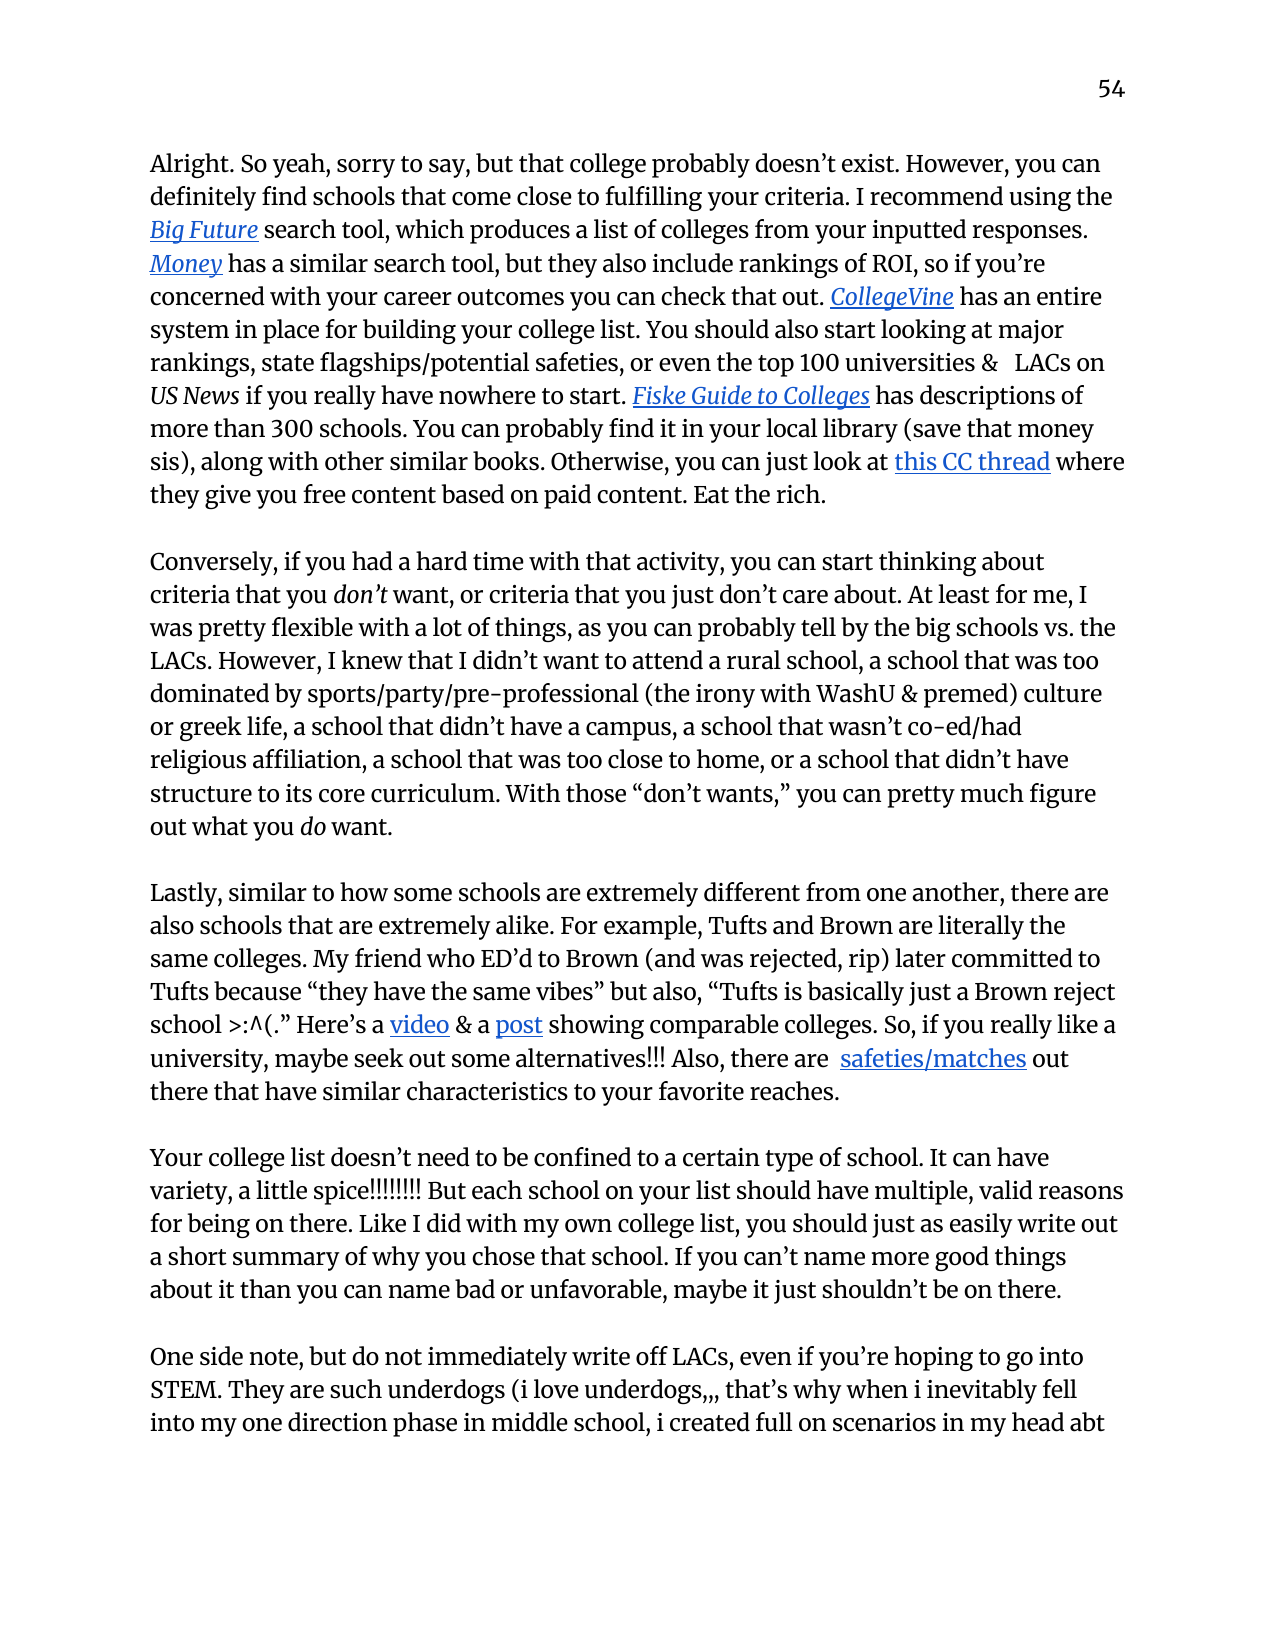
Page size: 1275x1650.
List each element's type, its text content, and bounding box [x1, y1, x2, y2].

text Lastly, similar to how some schools are extremely different from one another, there are also schools that are extremely alike. For example, Tufts and Brown are literally the same colleges. My friend who ED’d to Brown (and was rejected, rip) later committed to Tufts because “they have the same vibes” but also, “Tufts is basically just a Brown reject school >:^(.” Here’s a video & a post showing comparable colleges. So, if you really like a university, maybe seek out some alternatives!!! Also, there are safeties/matches out there that have similar characteristics to your favorite reaches. [150, 879, 1125, 1106]
text Conversely, if you had a hard time with that activity, you can start thinking about criteria that you don’t want, or criteria that you just don’t care about. At least for me, I was pretty flexible with a lot of things, as you can probably tell by the big schools vs. the LACs. However, I knew that I didn’t want to attend a rural school, a school that was too dominated by sports/party/pre-professional (the irony with WashU & premed) culture or greek life, a school that didn’t have a campus, a school that wasn’t co-ed/had religious affiliation, a school that was too close to home, or a school that didn’t have structure to its core curriculum. With those “don’t wants,” you can pretty much figure out what you do want. [150, 547, 1125, 841]
text Alright. So yeah, sorry to say, but that college probably doesn’t exist. However, you can definitely find schools that come close to fulfilling your criteria. I recommend using the Big Future search tool, which produces a list of colleges from your inputted responses. Money has a similar search tool, but they also include rankings of ROI, so if you’re concerned with your career outcomes you can check that out. CollegeVine has an entire system in place for building your college list. You should also start looking at major rankings, state flagships/potential safeties, or even the top 100 universities & LACs on US News if you really have nowhere to start. Fiske Guide to Colleges has descriptions of more than 300 schools. You can probably find it in your local library (save that money sis), along with other similar books. Otherwise, you can just look at this CC thread where they give you free content based on paid content. Eat the rich. [150, 150, 1125, 510]
text Your college list doesn’t need to be confined to a certain type of school. It can have variety, a little spice!!!!!!!! But each school on your list should have multiple, valid reasons for being on there. Like I did with my own college list, you should just as easily write out a short summary of why you chose that school. If you can’t name more good things about it than you can name bad or unfavorable, maybe it just shouldn’t be on there. [150, 1144, 1125, 1305]
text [150, 1342, 1125, 1438]
